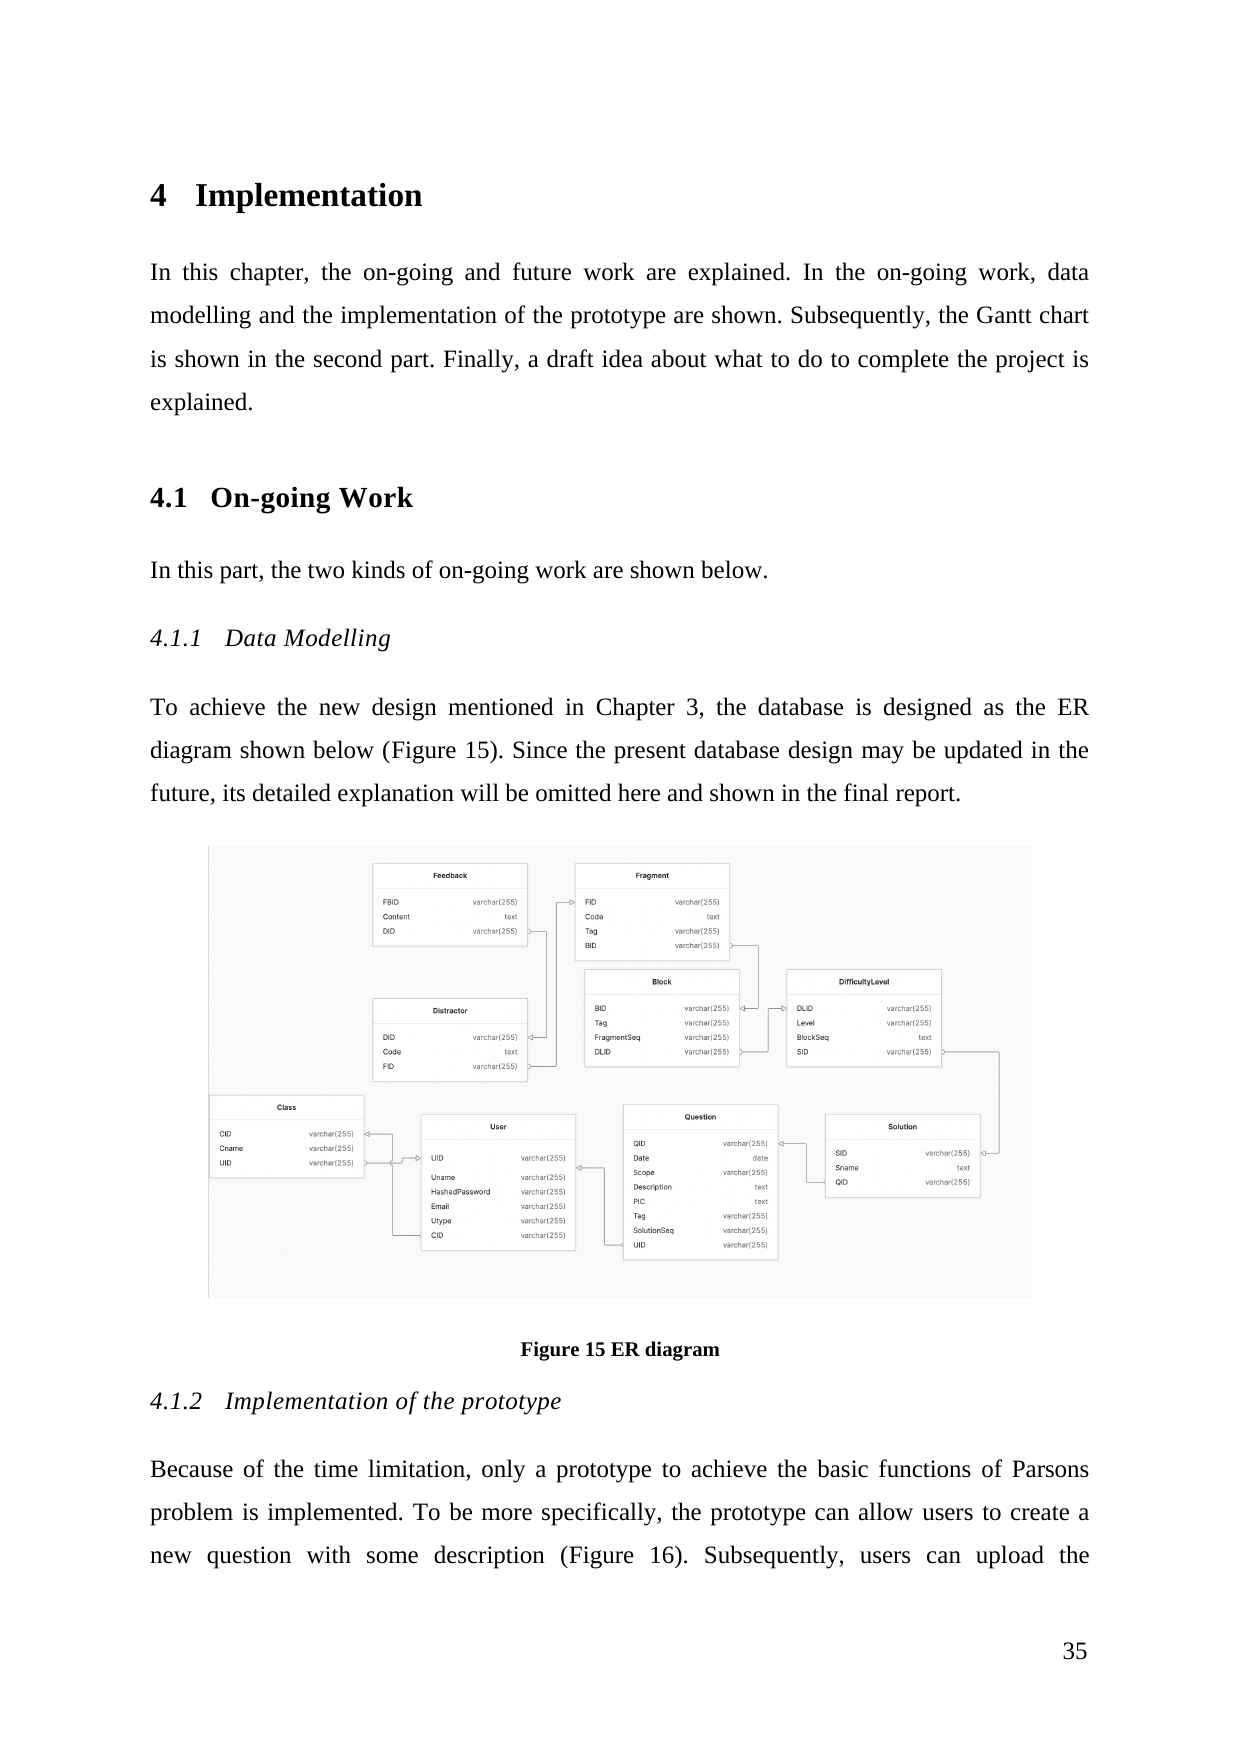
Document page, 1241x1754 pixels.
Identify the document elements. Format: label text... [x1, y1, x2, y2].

text To achieve the new design mentioned in Chapter 3, the database is designed as the ER diagram shown below (Figure 14). Since the present database design may be updated in the future, its detailed explanation will be omitted here and shown in the final report. [150, 692, 1090, 807]
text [150, 1454, 1090, 1569]
text Figure 15 ER diagram [150, 1337, 1090, 1361]
picture [208, 846, 1032, 1298]
subtitle Implementation of the prototype [150, 1386, 1090, 1415]
text In this part, the two kinds of on-going work are shown below. [150, 555, 1090, 584]
subtitle Data Modelling [150, 623, 1090, 652]
text In this chapter, the on-going and future work are explained. In the on-going work, data modelling and the implementation of the prototype are shown. Subsequently, the Gantt chart is shown in the second part. Finally, a draft idea about what to do to complete the project is explained. [150, 257, 1090, 416]
subtitle Implementation [150, 175, 1090, 213]
subtitle On-going Work [150, 480, 1090, 513]
